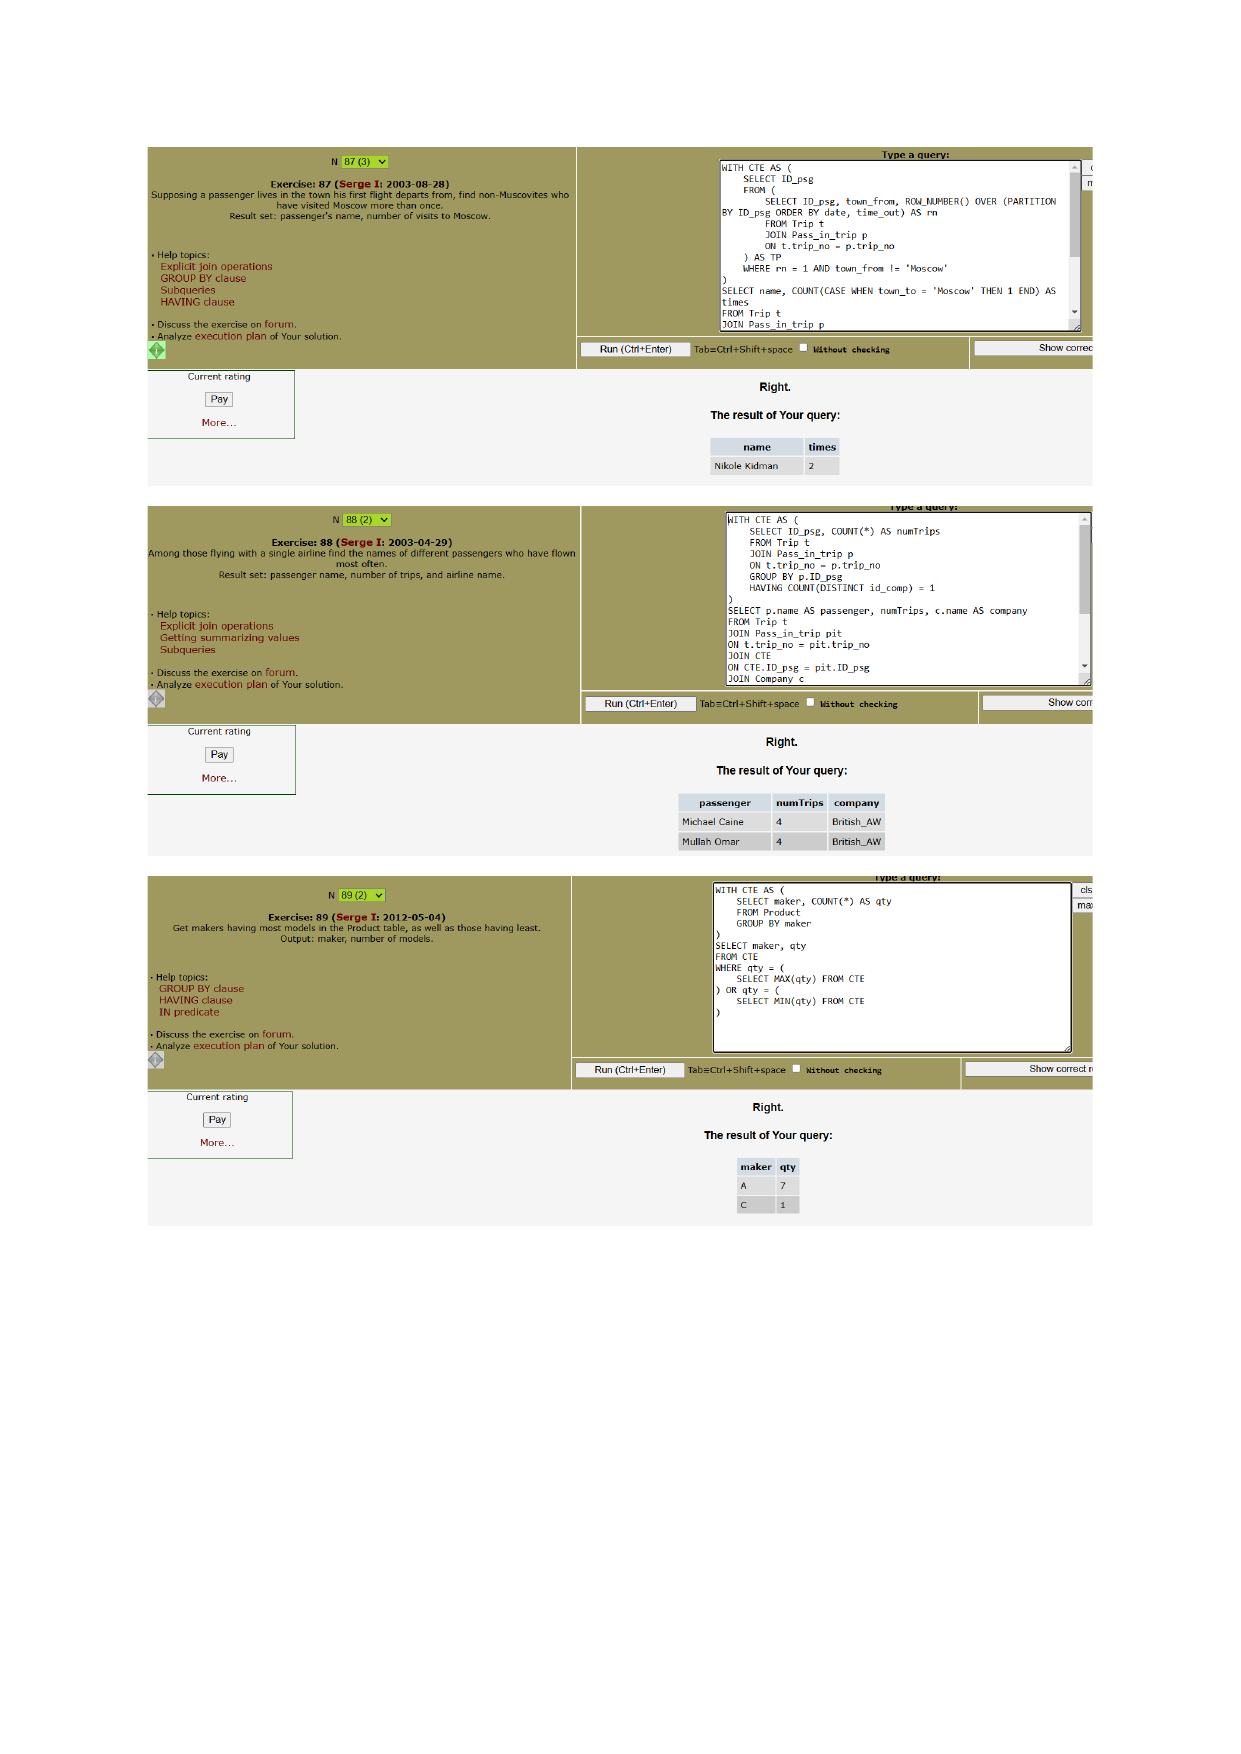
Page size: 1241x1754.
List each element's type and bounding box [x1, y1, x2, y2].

picture [147, 147, 1093, 486]
picture [147, 876, 1093, 1226]
picture [147, 506, 1093, 856]
